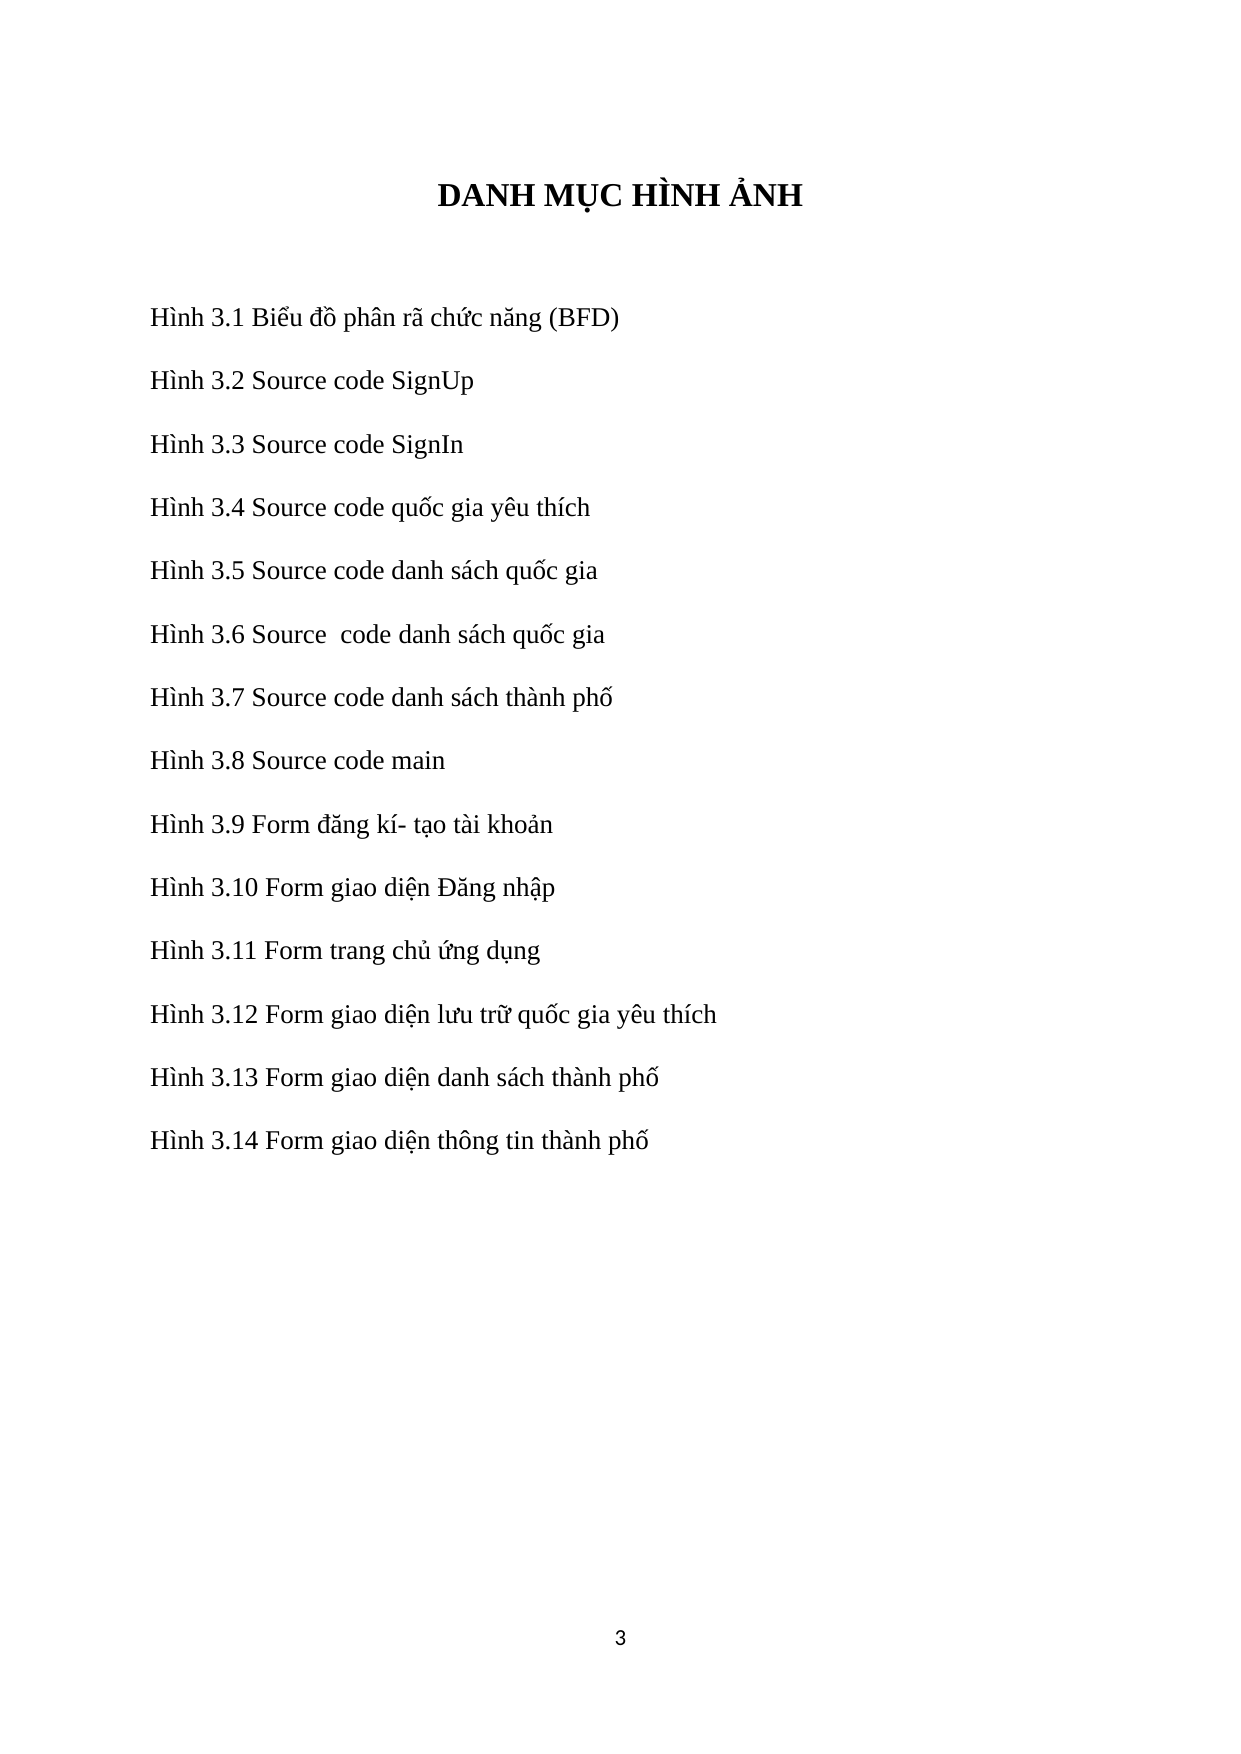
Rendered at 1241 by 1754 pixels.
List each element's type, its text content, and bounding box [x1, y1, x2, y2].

text Hình 3.7 Source code danh sách thành phố [150, 681, 1090, 712]
text Hình 3.11 Form trang chủ ứng dụng [150, 934, 1090, 966]
text Hình 3.4 Source code quốc gia yêu thích [150, 491, 1090, 522]
text Hình 3.12 Form giao diện lưu trữ quốc gia yêu thích [150, 998, 1090, 1029]
text Hình 3.10 Form giao diện Đăng nhập [150, 871, 1090, 902]
text Hình 3.1 Biểu đồ phân rã chức năng (BFD) [150, 301, 1090, 332]
text Hình 3.14 Form giao diện thông tin thành phố [150, 1124, 1090, 1156]
text Hình 3.13 Form giao diện danh sách thành phố [150, 1061, 1090, 1092]
text Hình 3.3 Source code SignIn [150, 428, 1090, 459]
text Hình 3.9 Form đăng kí- tạo tài khoản [150, 808, 1090, 839]
subtitle DANH MỤC HÌNH ẢNH [150, 175, 1090, 213]
text Hình 3.5 Source code danh sách quốc gia [150, 554, 1090, 586]
text Hình 3.8 Source code main [150, 744, 1090, 776]
text Hình 3.6 Source code danh sách quốc gia [150, 618, 1090, 649]
text Hình 3.2 Source code SignUp [150, 364, 1090, 396]
